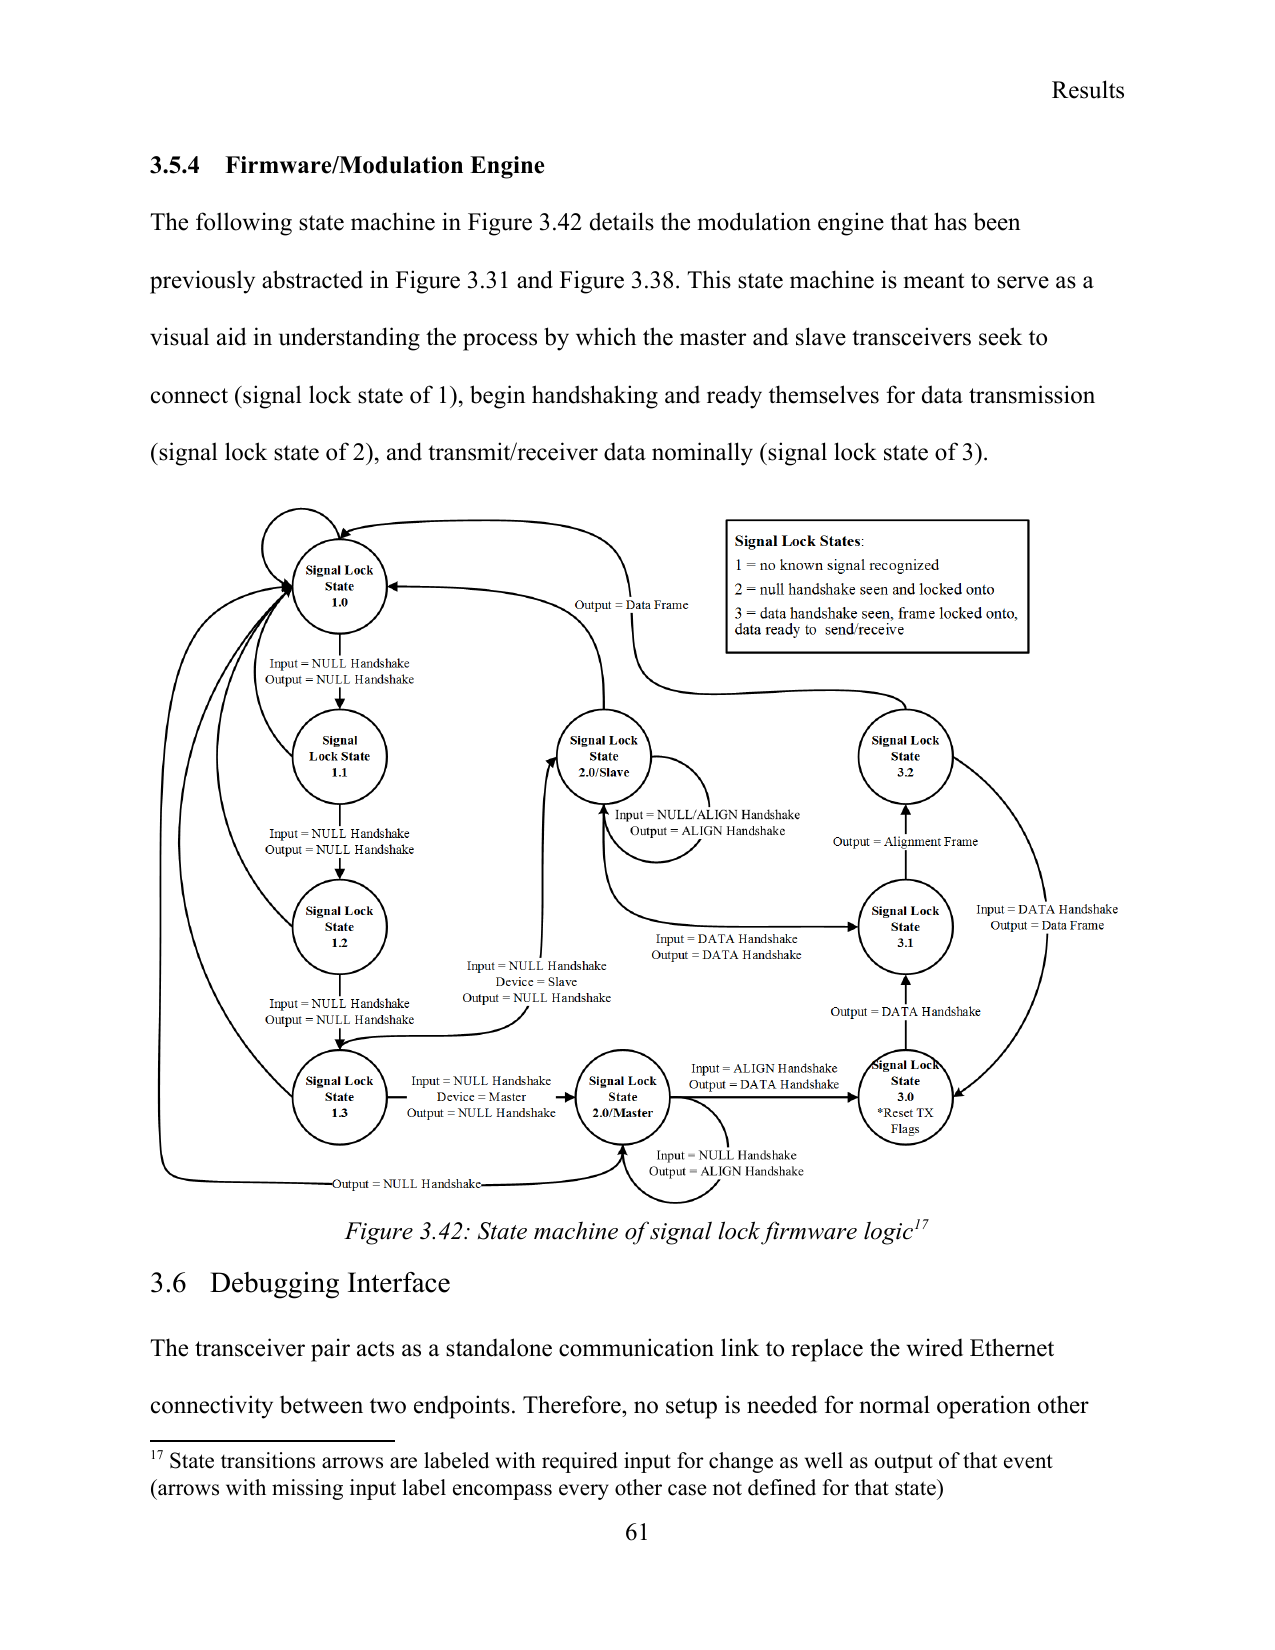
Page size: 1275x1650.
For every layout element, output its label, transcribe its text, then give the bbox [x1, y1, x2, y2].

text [150, 1333, 1125, 1419]
subtitle Firmware/Modulation Engine [150, 150, 1125, 179]
picture [150, 507, 1125, 1204]
subtitle Debugging Interface [150, 1266, 1125, 1299]
